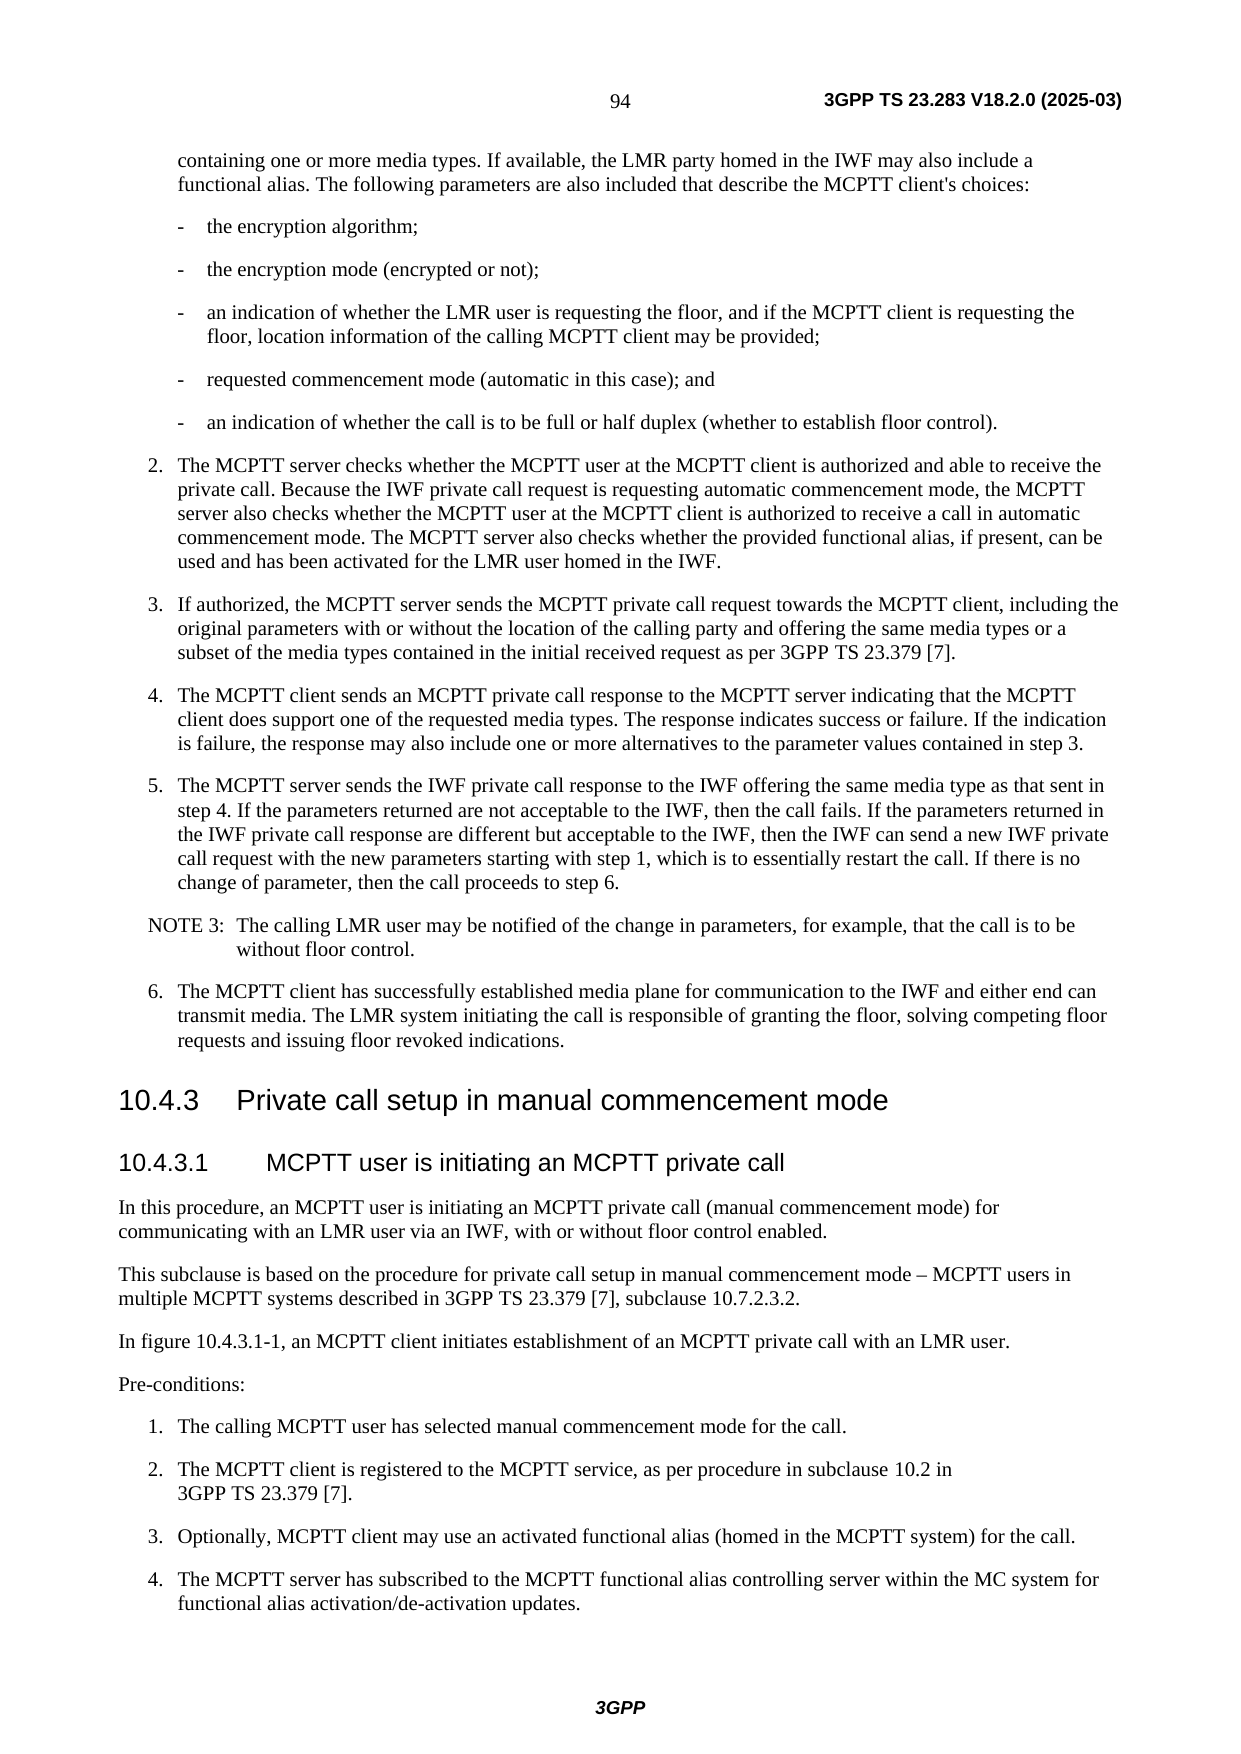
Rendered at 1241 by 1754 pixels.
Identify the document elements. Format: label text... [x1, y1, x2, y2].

text 3. If authorized, the MCPTT server sends the MCPTT private call request towards the MCPTT client, including the original parameters with or without the location of the calling party and offering the same media types or a subset of the media types contained in the initial received request as per 3GPP TS 23.379 [7]. [148, 592, 1122, 664]
text Pre-conditions: [118, 1372, 1122, 1396]
text 3. Optionally, MCPTT client may use an activated functional alias (homed in the MCPTT system) for the call. [148, 1524, 1122, 1548]
text In figure 10.4.3.1-1, an MCPTT client initiates establishment of an MCPTT private call with an LMR user. [118, 1329, 1122, 1353]
subtitle 10.4.3.1 MCPTT user is initiating an MCPTT private call [118, 1148, 1122, 1176]
text 1. The calling MCPTT user has selected manual commencement mode for the call. [148, 1414, 1122, 1438]
text - an indication of whether the LMR user is requesting the floor, and if the MCPTT client is requesting the floor, location information of the calling MCPTT client may be provided; [177, 300, 1122, 348]
text 4. The MCPTT client sends an MCPTT private call response to the MCPTT server indicating that the MCPTT client does support one of the requested media types. The response indicates success or failure. If the indication is failure, the response may also include one or more alternatives to the parameter values contained in step 3. [148, 682, 1122, 755]
text 5. The MCPTT server sends the IWF private call response to the IWF offering the same media type as that sent in step 4. If the parameters returned are not acceptable to the IWF, then the call fails. If the parameters returned in the IWF private call response are different but acceptable to the IWF, then the IWF can send a new IWF private call request with the new parameters starting with step 1, which is to essentially restart the call. If there is no change of parameter, then the call proceeds to step 6. [148, 773, 1122, 894]
text 4. The MCPTT server has subscribed to the MCPTT functional alias controlling server within the MC system for functional alias activation/de-activation updates. [148, 1567, 1122, 1615]
text - the encryption mode (encrypted or not); [177, 257, 1122, 281]
text In this procedure, an MCPTT user is initiating an MCPTT private call (manual commencement mode) for communicating with an LMR user via an IWF, with or without floor control enabled. [118, 1195, 1122, 1243]
text - the encryption algorithm; [177, 214, 1122, 238]
text - requested commencement mode (automatic in this case); and [177, 367, 1122, 391]
text - an indication of whether the call is to be full or half duplex (whether to establish floor control). [177, 410, 1122, 434]
text NOTE 3: The calling LMR user may be notified of the change in parameters, for example, that the call is to be without floor control. [148, 912, 1122, 961]
text 2. The MCPTT server checks whether the MCPTT user at the MCPTT client is authorized and able to receive the private call. Because the IWF private call request is requesting automatic commencement mode, the MCPTT server also checks whether the MCPTT user at the MCPTT client is authorized to receive a call in automatic commencement mode. The MCPTT server also checks whether the provided functional alias, if present, can be used and has been activated for the LMR user homed in the IWF. [148, 452, 1122, 573]
text 2. The MCPTT client is registered to the MCPTT service, as per procedure in subclause 10.2 in 3GPP TS 23.379 [7]. [148, 1457, 1122, 1505]
subtitle 10.4.3 Private call setup in manual commencement mode [118, 1083, 1122, 1116]
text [148, 147, 1122, 196]
text 6. The MCPTT client has successfully established media plane for communication to the IWF and either end can transmit media. The LMR system initiating the call is responsible of granting the floor, solving competing floor requests and issuing floor revoked indications. [148, 979, 1122, 1052]
text This subclause is based on the procedure for private call setup in manual commencement mode – MCPTT users in multiple MCPTT systems described in 3GPP TS 23.379 [7], subclause 10.7.2.3.2. [118, 1262, 1122, 1310]
